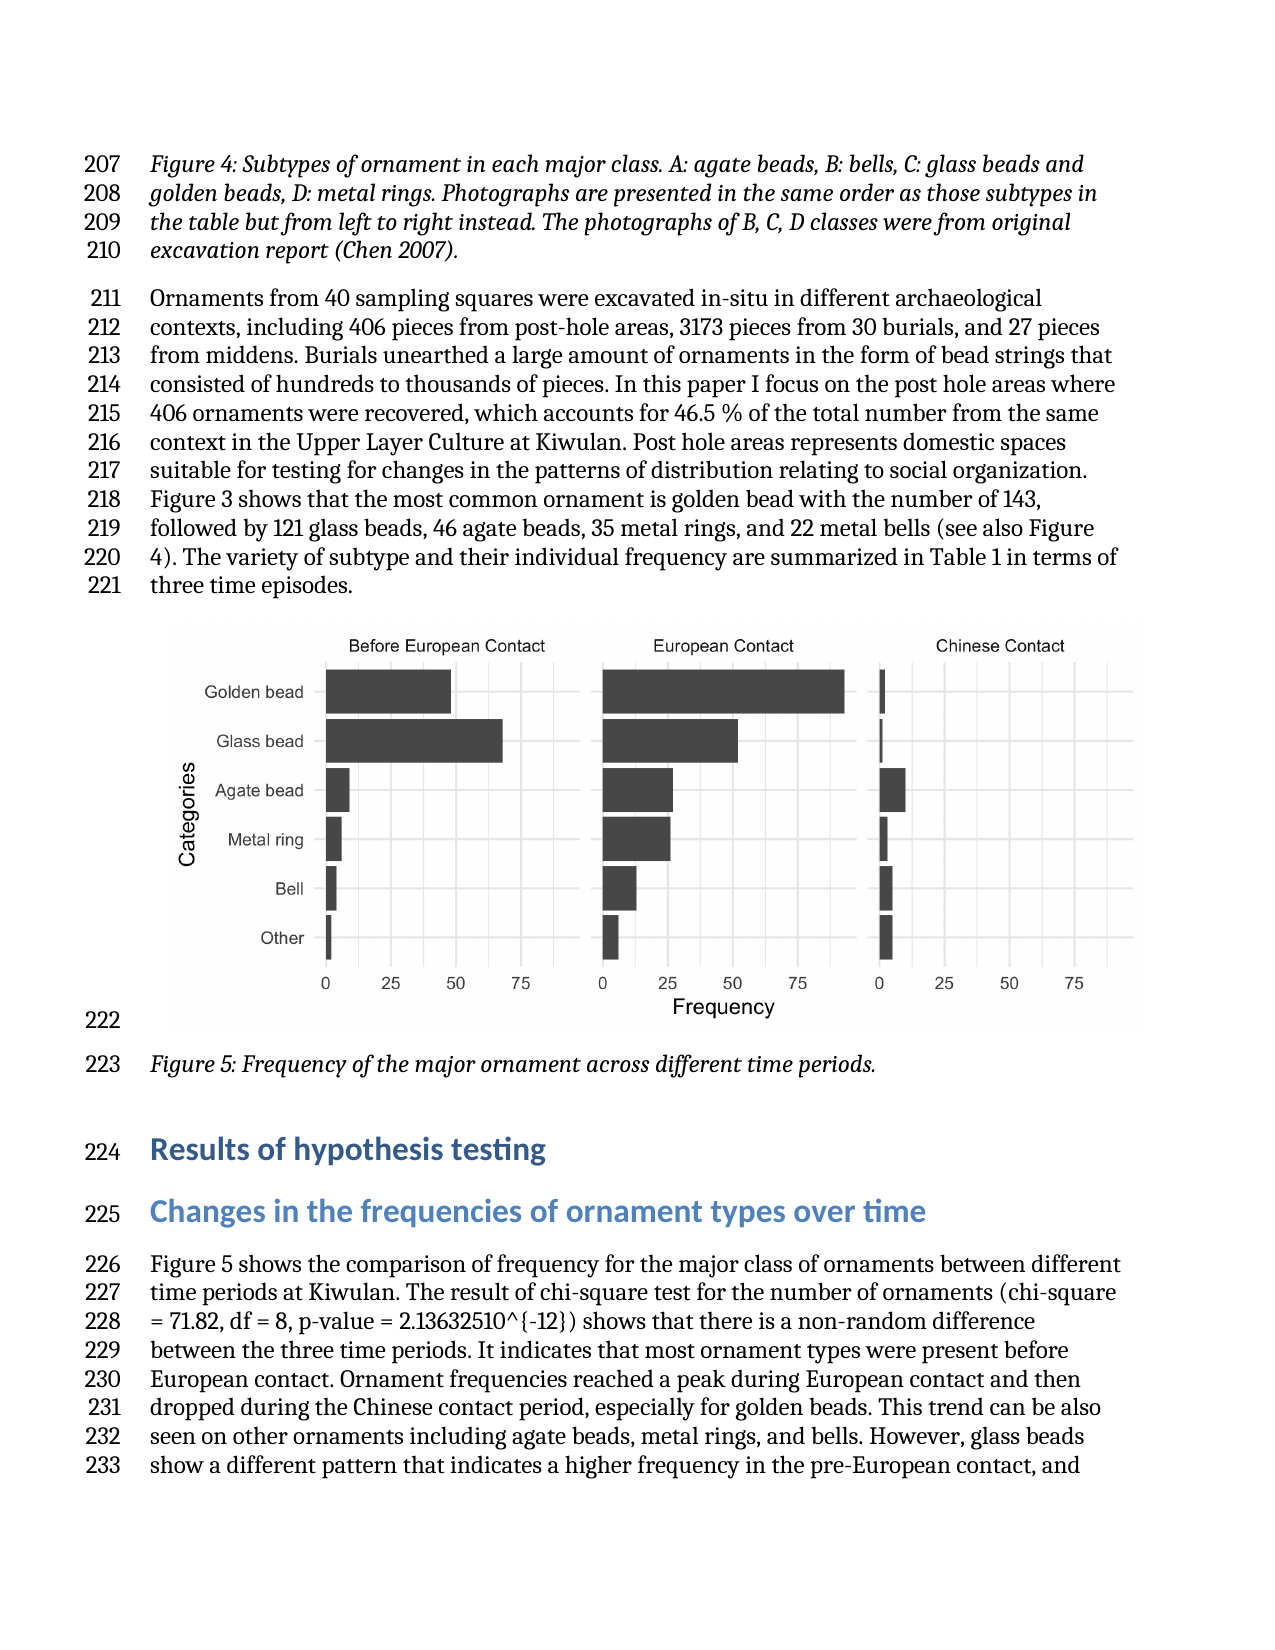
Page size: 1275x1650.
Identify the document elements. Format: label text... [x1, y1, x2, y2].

text Ornaments from 40 sampling squares were excavated in-situ in different archaeological contexts, including 406 pieces from post-hole areas, 3173 pieces from 30 burials, and 27 pieces from middens. Burials unearthed a large amount of ornaments in the form of bead strings that consisted of hundreds to thousands of pieces. In this paper I focus on the post hole areas where 406 ornaments were recovered, which accounts for 46.5 % of the total number from the same context in the Upper Layer Culture at Kiwulan. Post hole areas represents domestic spaces suitable for testing for changes in the patterns of distribution relating to social organization. Figure 3 shows that the most common ornament is golden bead with the number of 143, followed by 121 glass beads, 46 agate beads, 35 metal rings, and 22 metal bells (see also Figure 4). The variety of subtype and their individual frequency are summarized in Table 1 in terms of three time episodes. [150, 284, 1125, 600]
text Figure 4: Subtypes of ornament in each major class. A: agate beads, B: bells, C: glass beads and golden beads, D: metal rings. Photographs are presented in the same order as those subtypes in the table but from left to right instead. The photographs of B, C, D classes were from original excavation report (Chen 2007). [150, 150, 1125, 265]
text Figure 5: Frequency of the major ornament across different time periods. [150, 1050, 1125, 1078]
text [150, 1249, 1125, 1479]
subtitle Results of hypothesis testing [150, 1128, 1125, 1169]
subtitle Changes in the frequencies of ornament types over time [150, 1190, 1125, 1231]
picture [168, 618, 1144, 1029]
